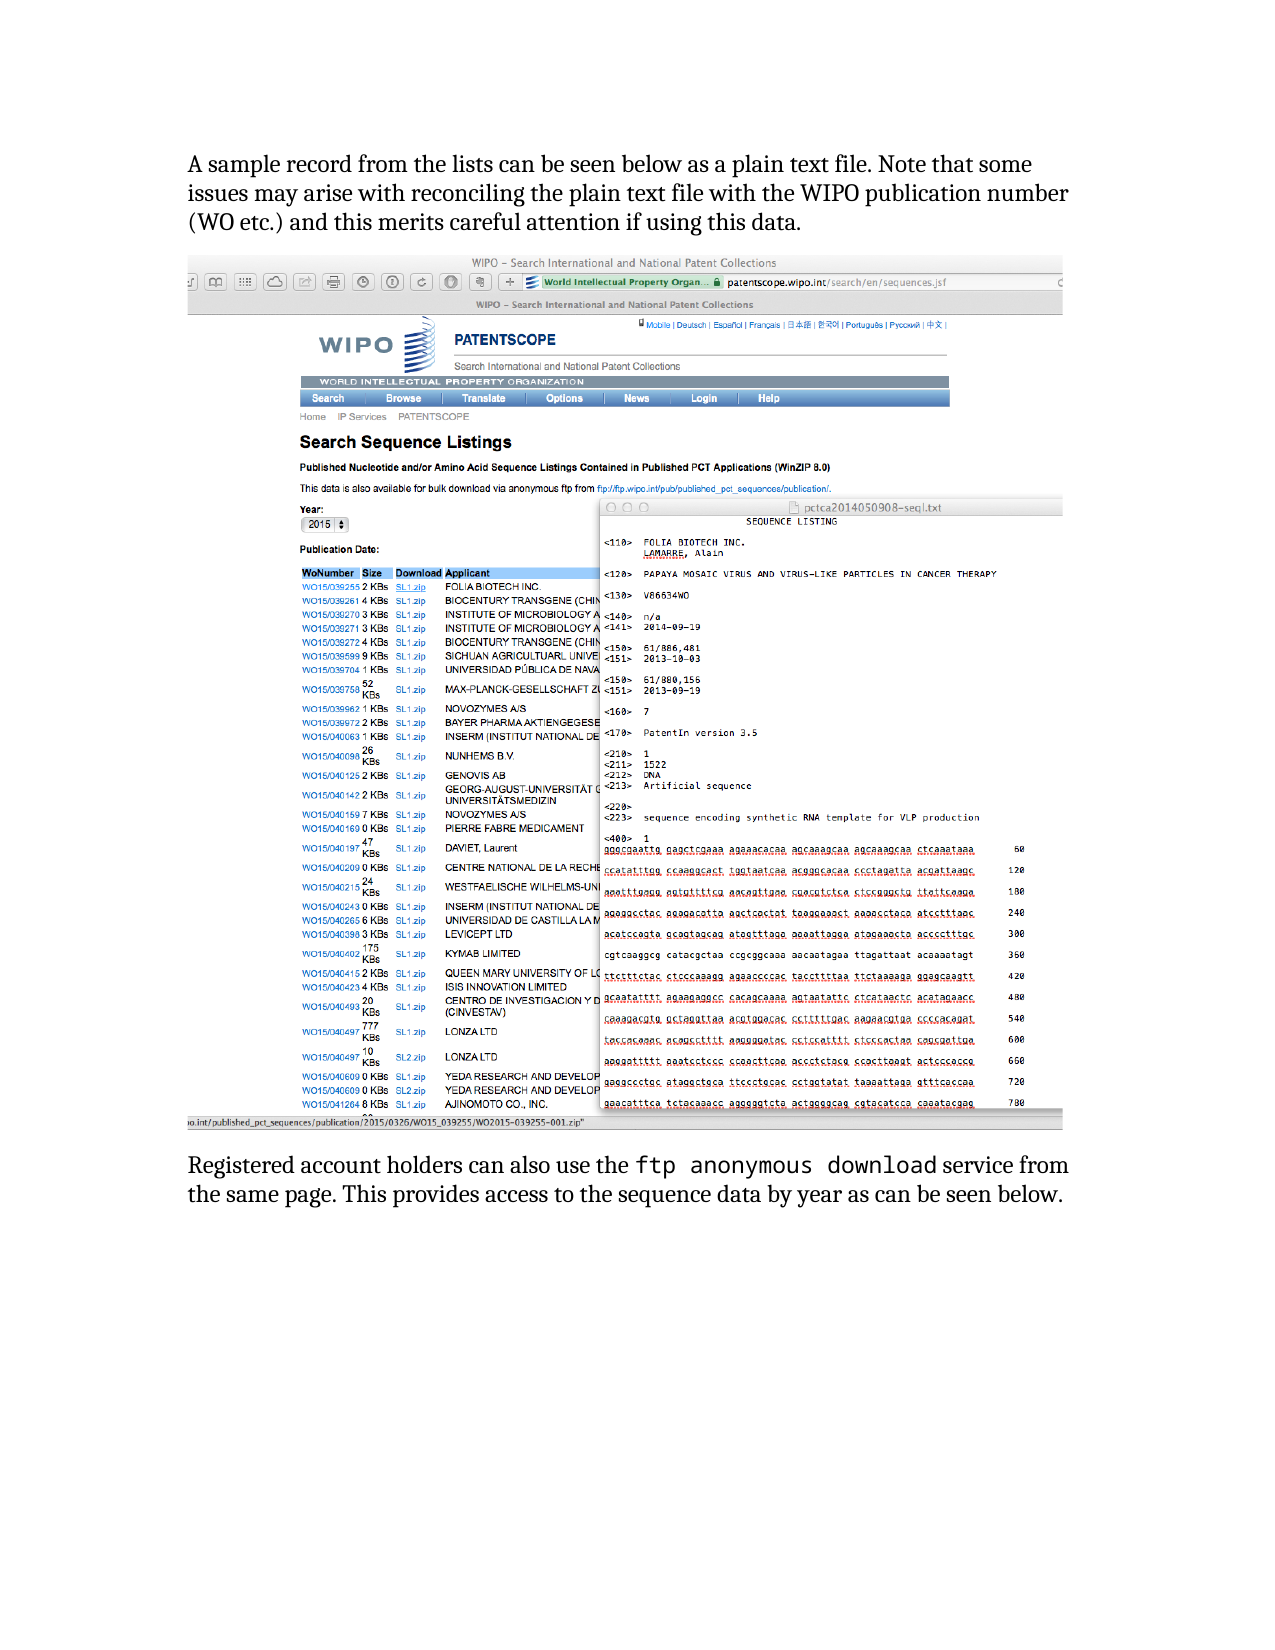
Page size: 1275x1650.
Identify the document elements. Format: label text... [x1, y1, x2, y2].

picture [187, 255, 1063, 1130]
text A sample record from the lists can be seen below as a plain text file. Note that some issues may arise with reconciling the plain text file with the WIPO publication number (WO etc.) and this merits careful attention if using this data. [187, 150, 1087, 236]
text Registered account holders can also use the ftp anonymous download service from the same page. This provides access to the sequence data by year as can be seen below. [187, 1149, 1087, 1209]
